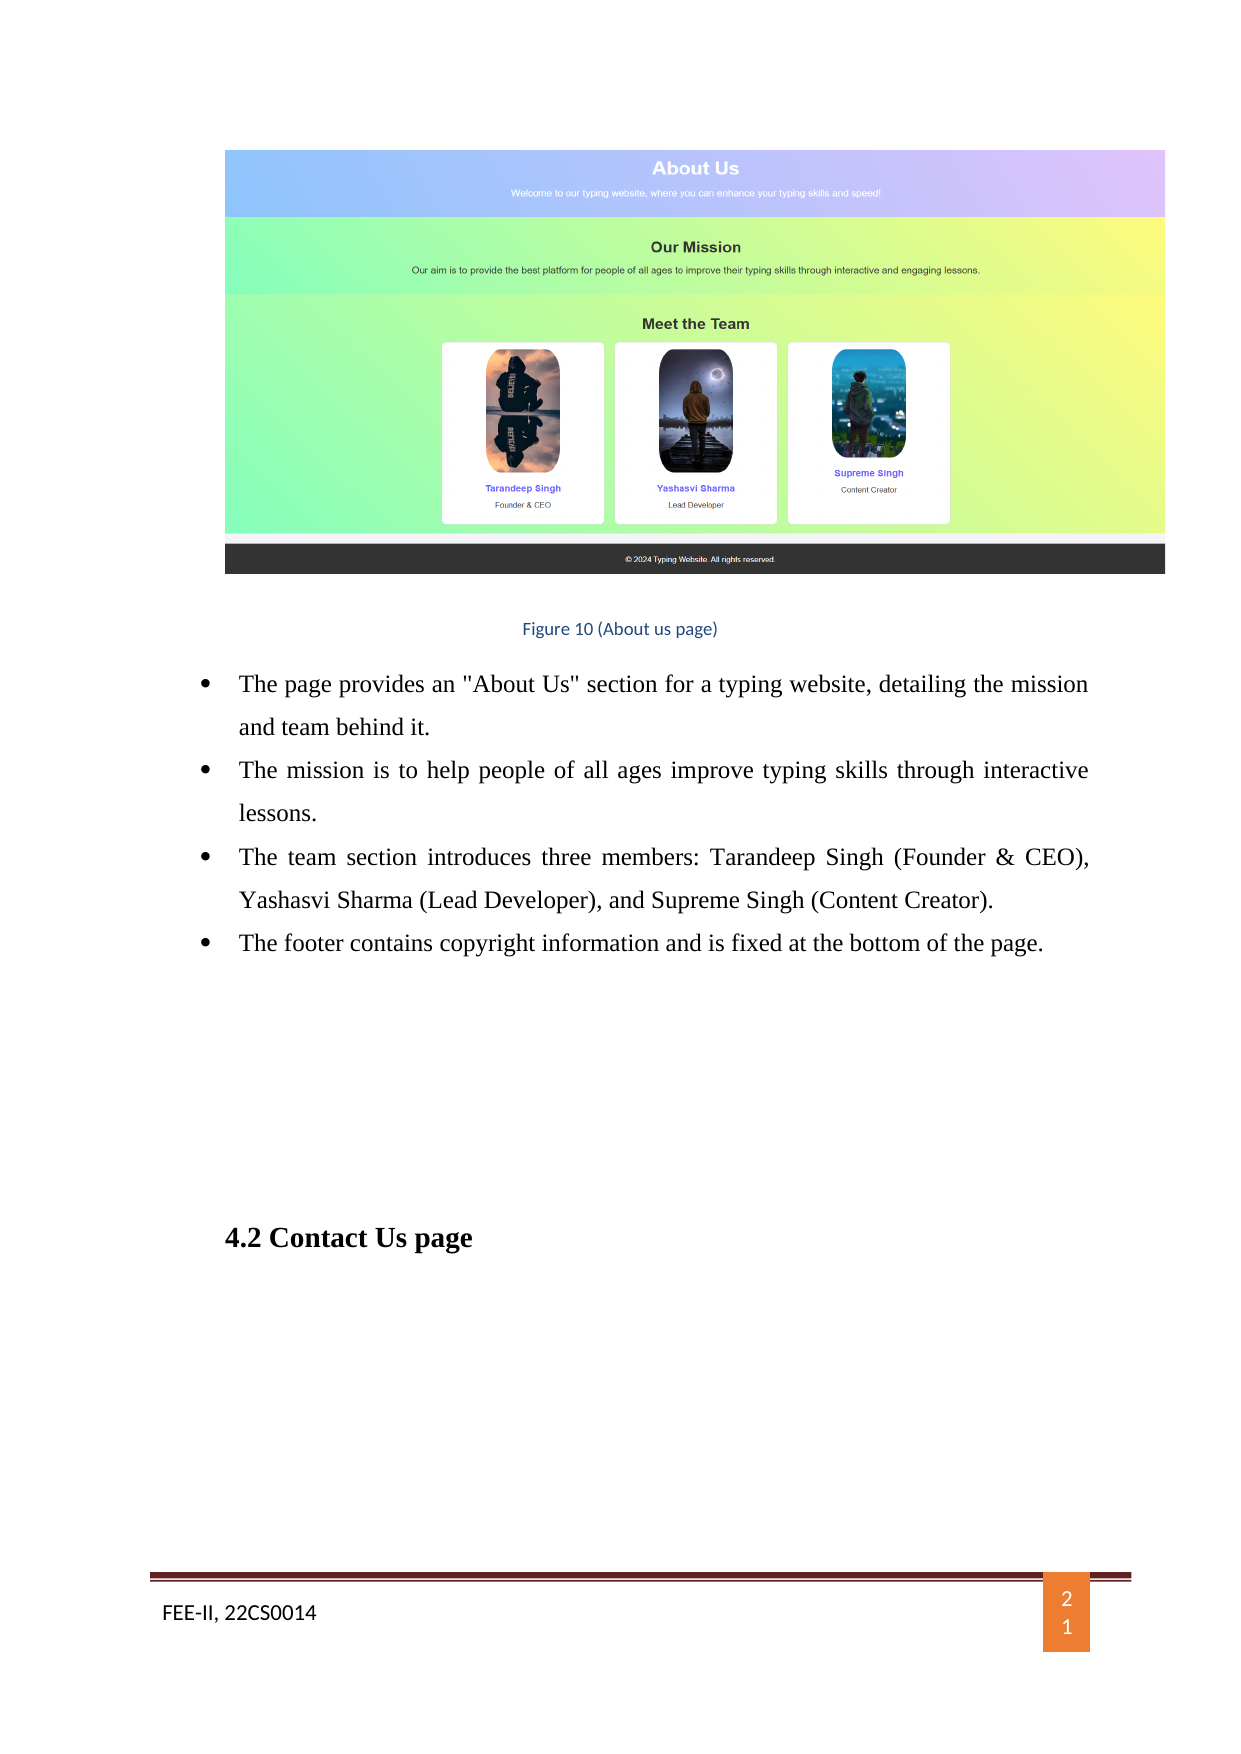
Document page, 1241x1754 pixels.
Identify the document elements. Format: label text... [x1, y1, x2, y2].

list The mission is to help people of all ages improve typing skills through interactive lessons. [201, 755, 1090, 827]
list 4.2 Contact Us page [225, 1221, 1090, 1254]
text Figure 10 (About us page) [150, 617, 1090, 640]
list The footer contains copyright information and is fixed at the bottom of the page. [201, 928, 1090, 957]
list The team section introduces three members: Tarandeep Singh (Founder & CEO), Yashasvi Sharma (Lead Developer), and Supreme Singh (Content Creator). [201, 842, 1090, 913]
picture [225, 150, 1166, 574]
list The page provides an "About Us" section for a typing website, detailing the mission and team behind it. [201, 669, 1090, 741]
